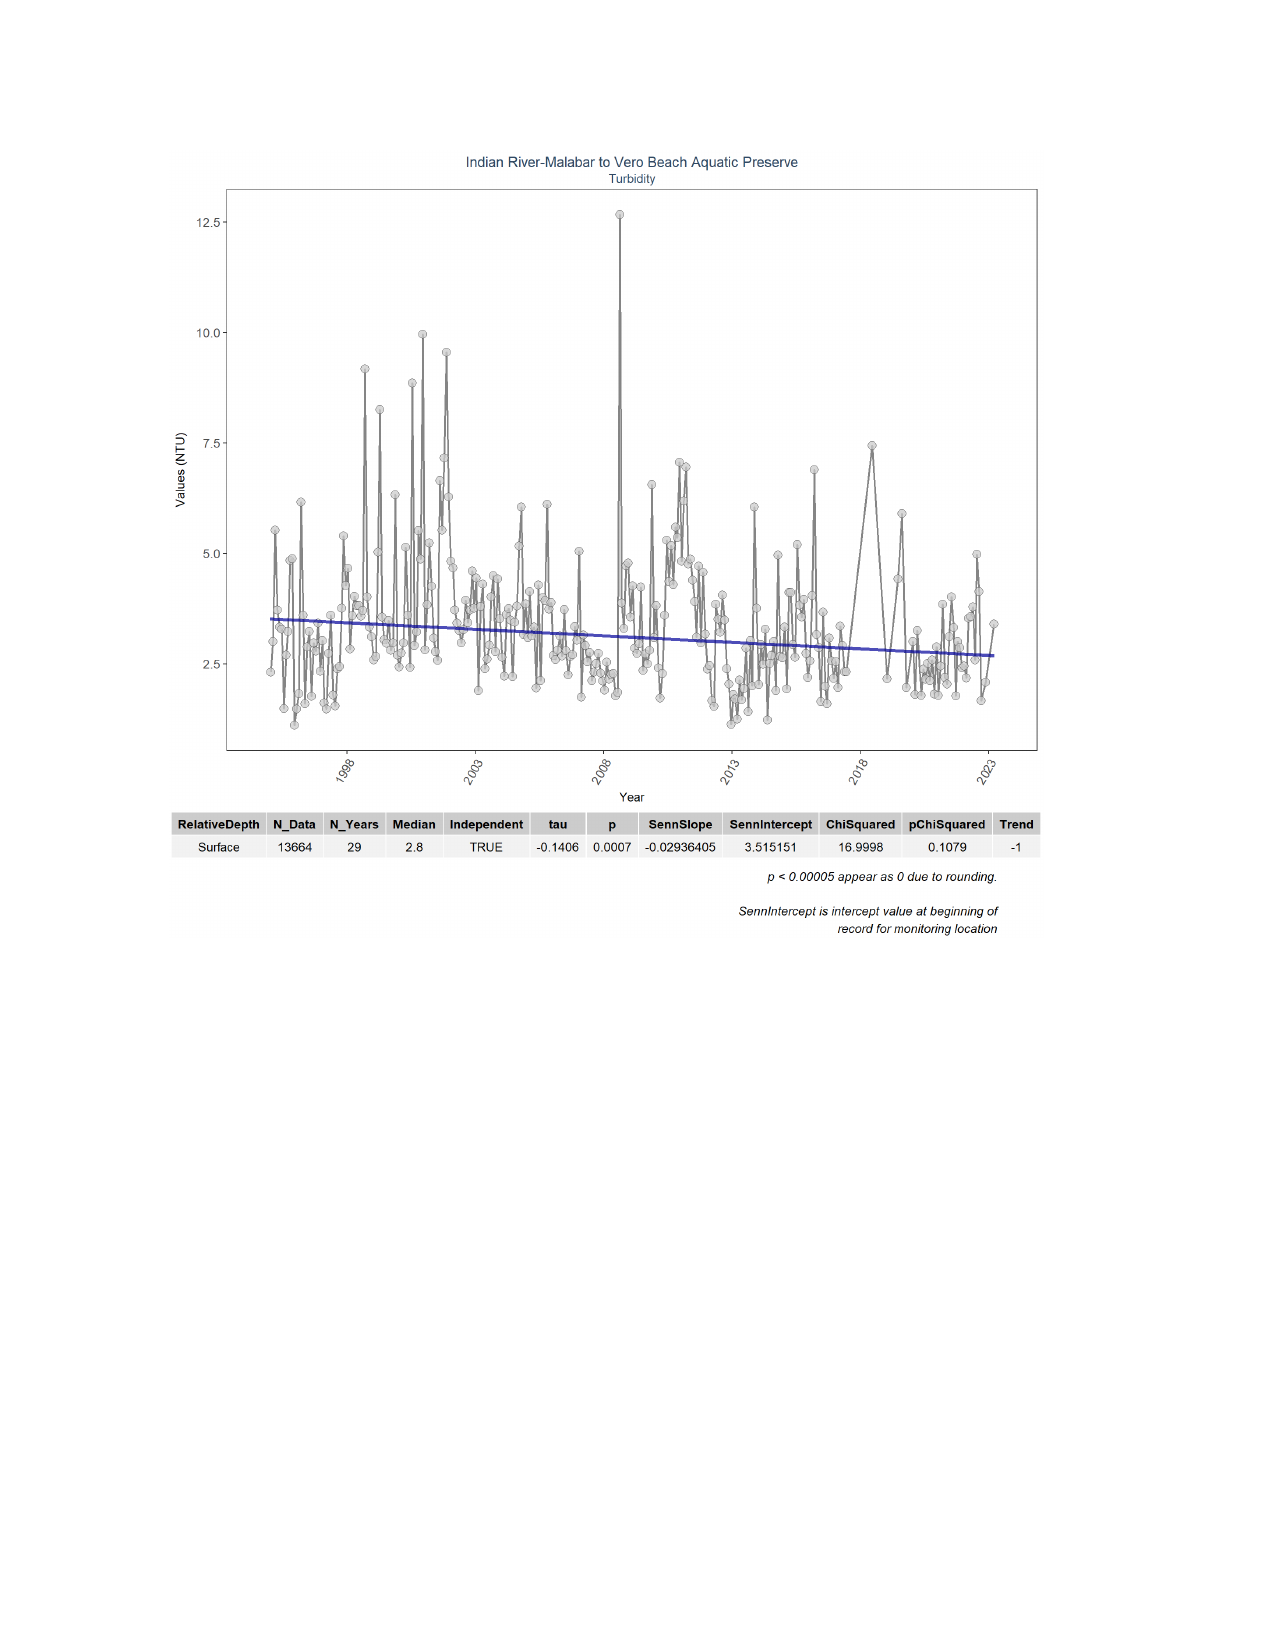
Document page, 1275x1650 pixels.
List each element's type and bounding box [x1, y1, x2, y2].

picture [168, 150, 1044, 938]
